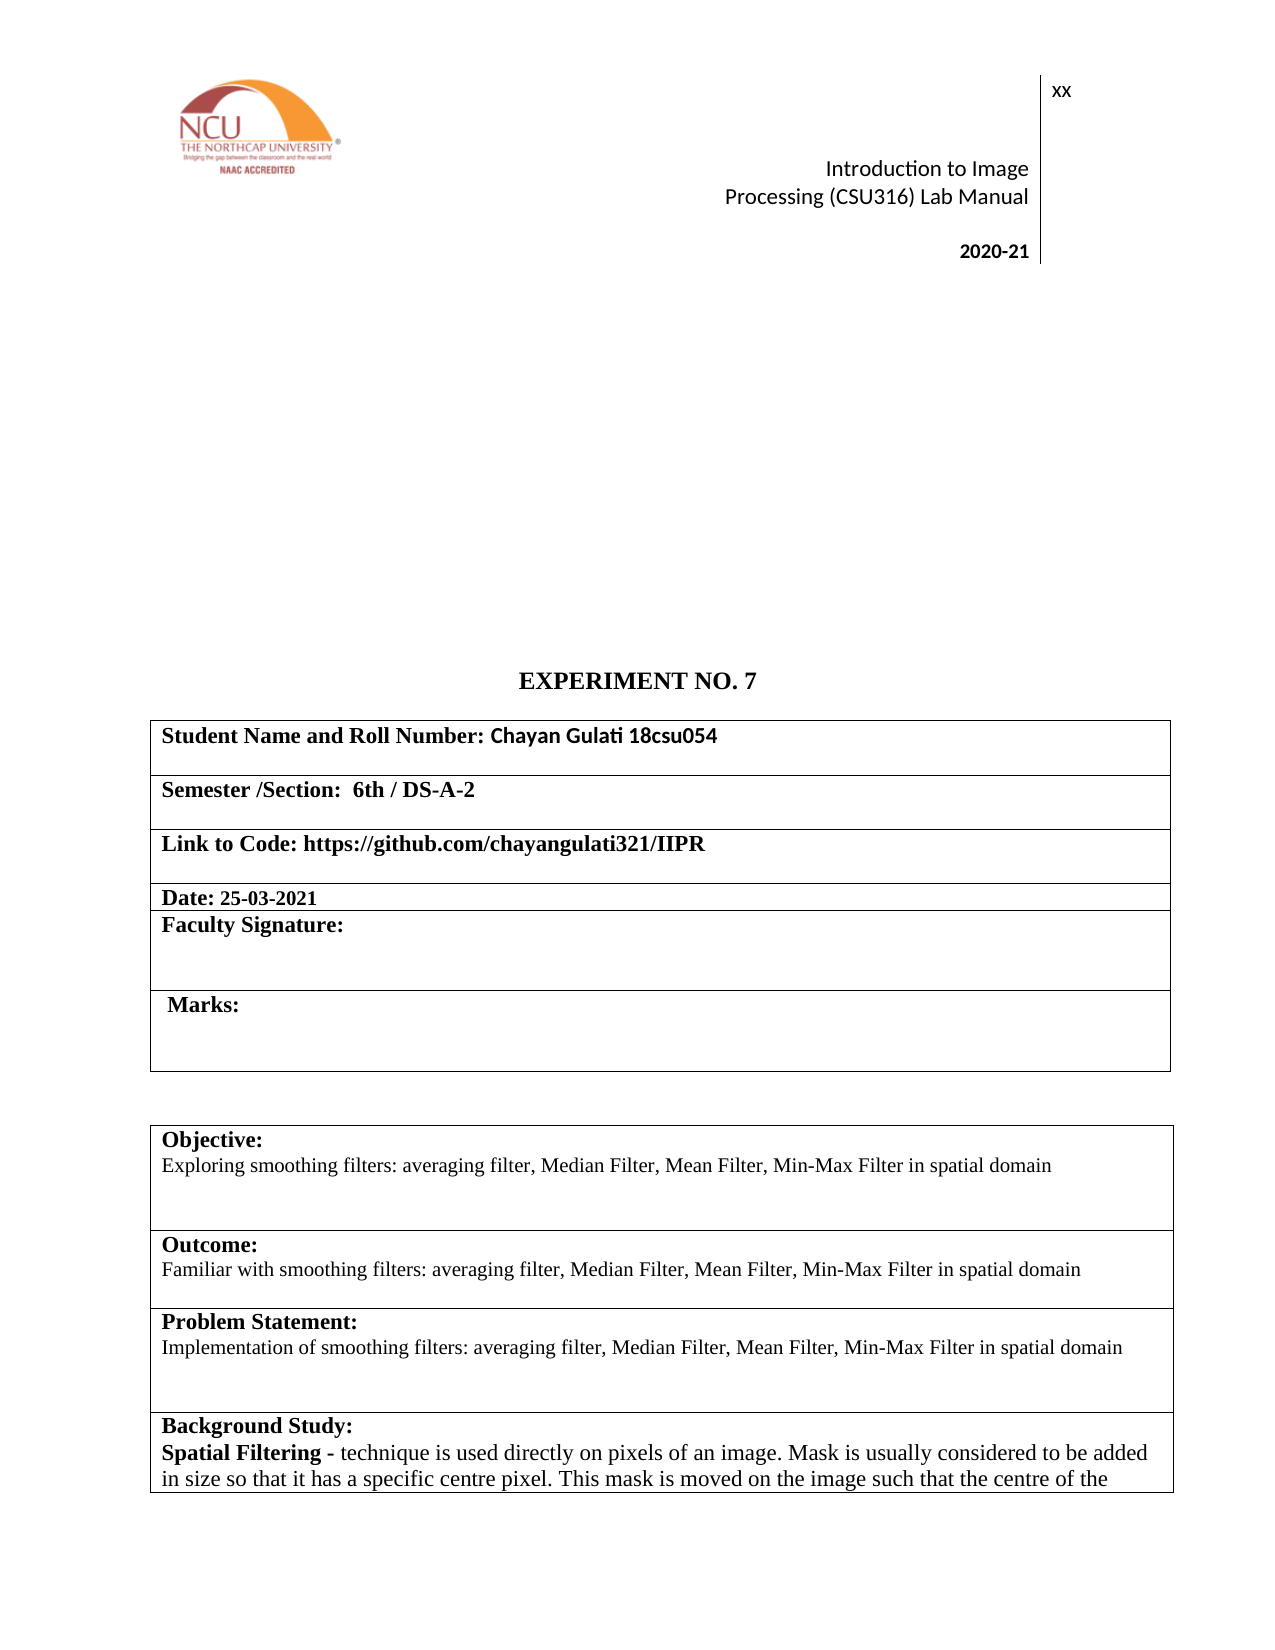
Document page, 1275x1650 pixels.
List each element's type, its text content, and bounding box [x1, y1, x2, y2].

table_cell Link to Code: https://github.com/chayangulati321/IIPR [151, 830, 1170, 883]
table_cell Faculty Signature: [151, 911, 1170, 990]
table_cell Problem Statement: Implementation of smoothing filters: averaging filter, Median Filter, Mean Filter, Min-Max Filter in spatial domain [151, 1309, 1173, 1412]
text EXPERIMENT NO. 7 [150, 666, 1125, 695]
table_cell Marks: [151, 991, 1170, 1071]
table_cell Date: 25-03-2021 [151, 884, 1170, 910]
table_header Student Name and Roll Number: Chayan Gulati 18csu054 [151, 721, 1170, 775]
picture [177, 75, 342, 177]
table_header Objective: Exploring smoothing filters: averaging filter, Median Filter, Mean Filter, Min-Max Filter in spatial domain [151, 1126, 1173, 1229]
table_cell Semester /Section: 6th / DS-A-2 [151, 776, 1170, 829]
table_cell Outcome: Familiar with smoothing filters: averaging filter, Median Filter, Mean Filter, Min-Max Filter in spatial domain [151, 1231, 1173, 1307]
